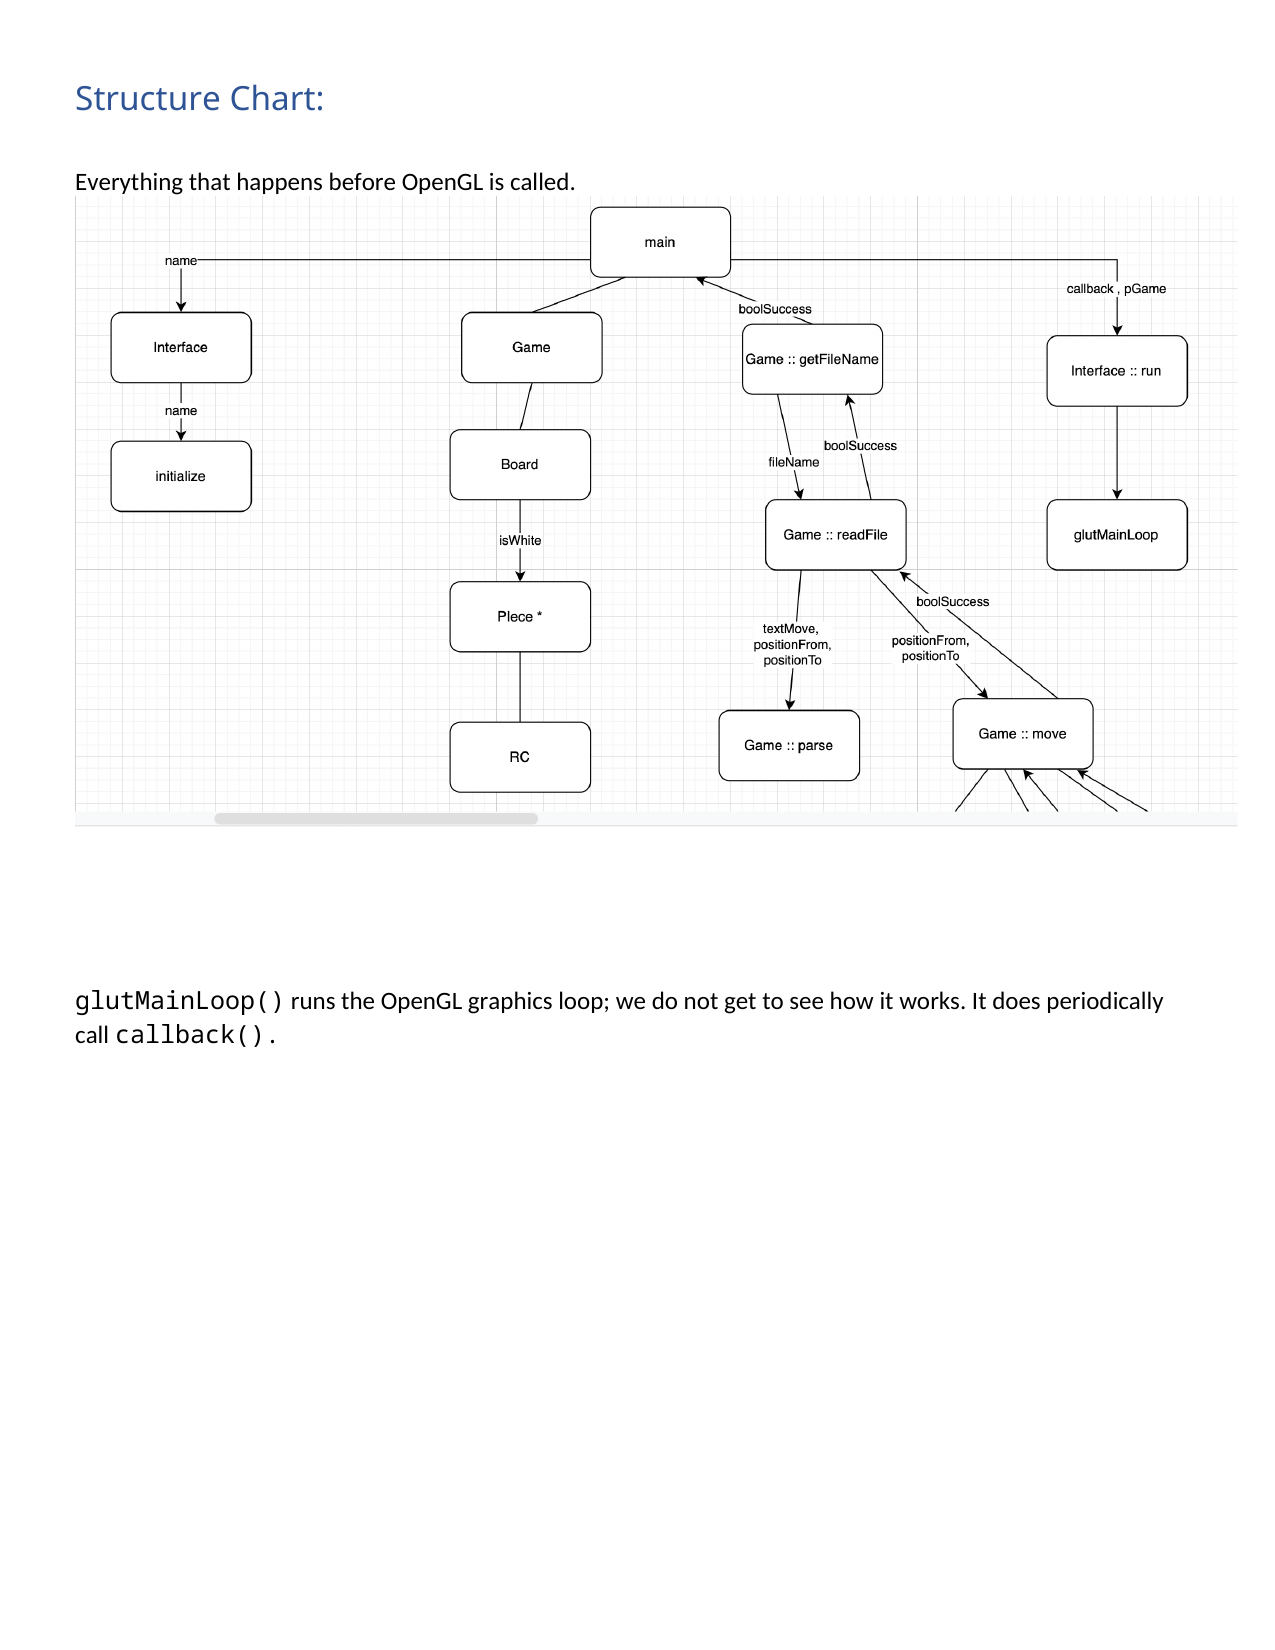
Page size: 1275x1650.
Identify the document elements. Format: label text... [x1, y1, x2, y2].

subtitle Structure Chart: [75, 75, 1200, 166]
text glutMainLoop() runs the OpenGL graphics loop; we do not get to see how it works. It does periodically call callback(). A closer look at Game :: move() [75, 983, 1200, 1051]
text Everything that happens before OpenGL is called. [75, 166, 1200, 196]
picture [75, 196, 1238, 827]
